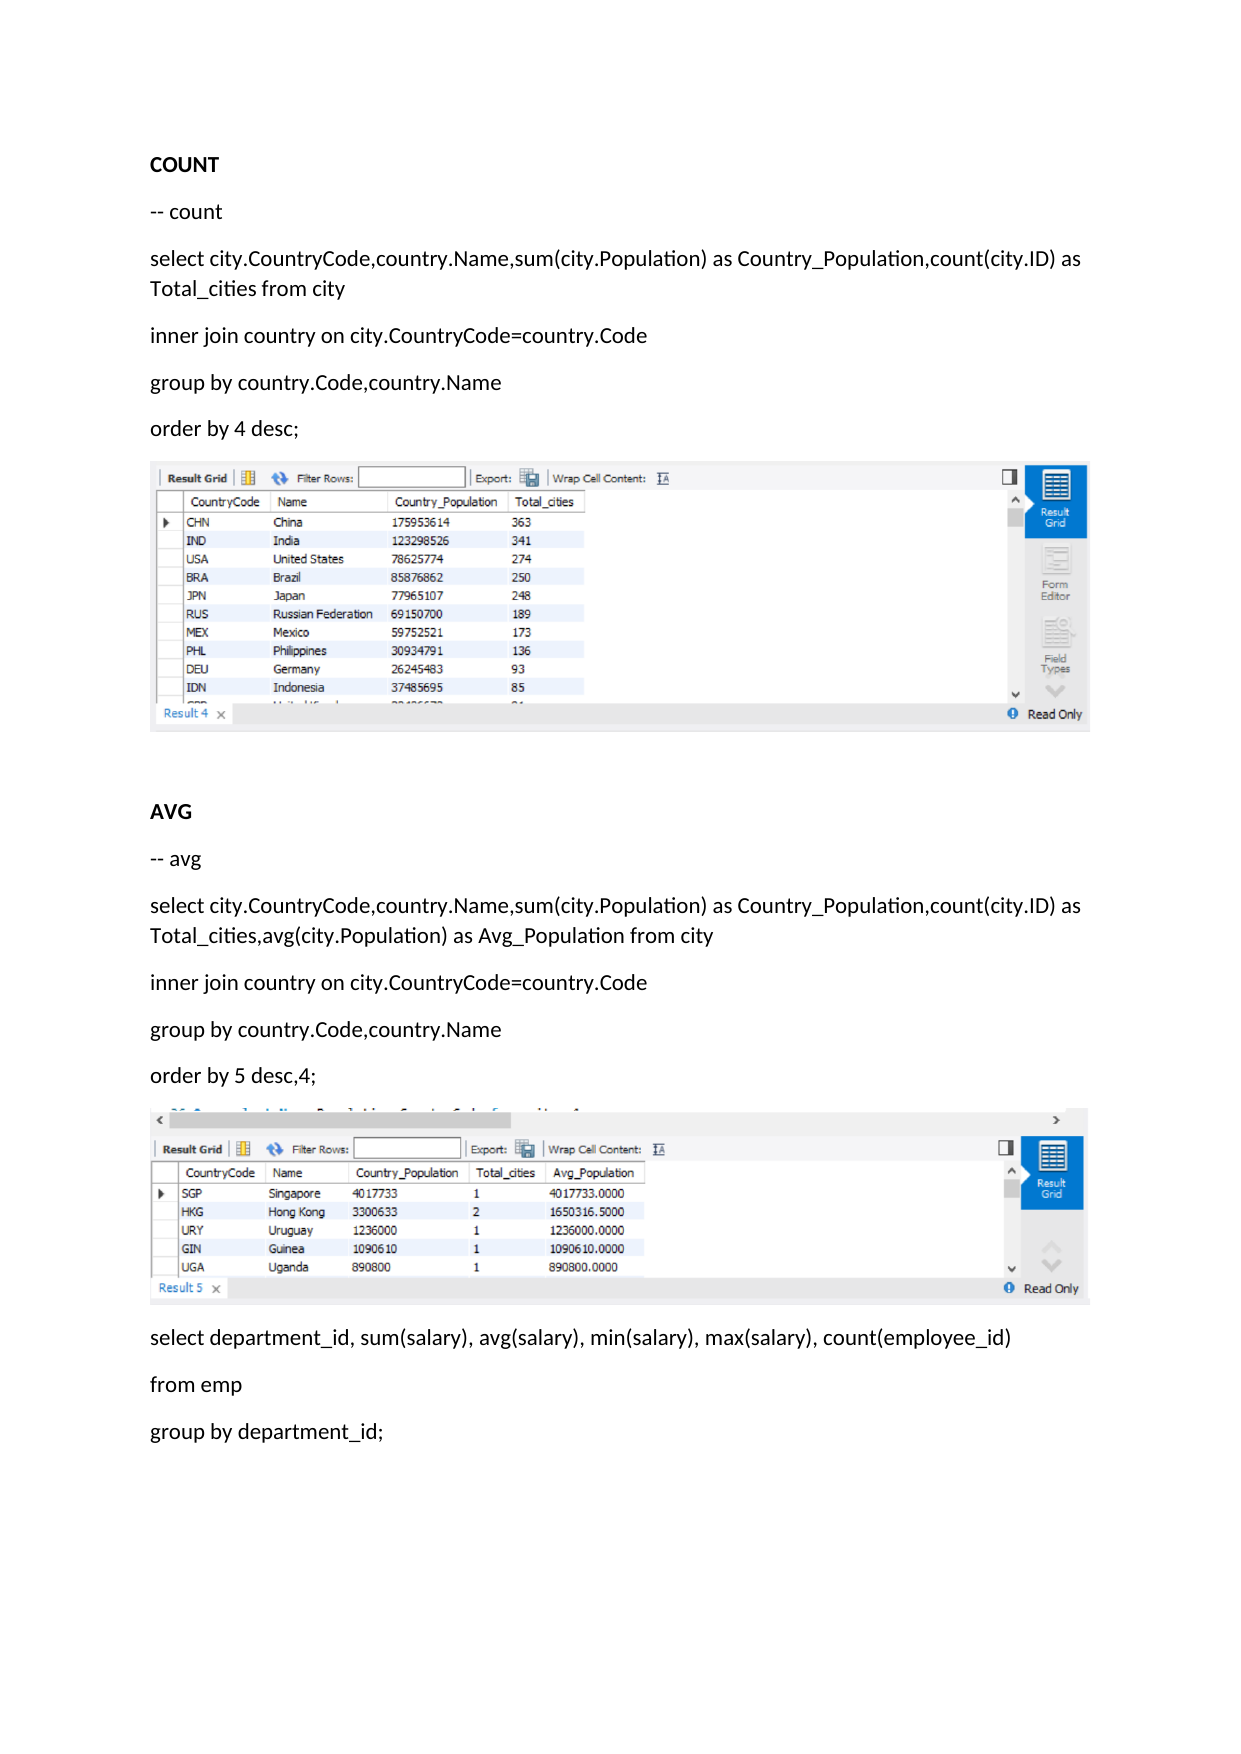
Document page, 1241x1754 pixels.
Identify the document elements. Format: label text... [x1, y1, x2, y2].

text group by department_id; [150, 1417, 1090, 1445]
text select city.CountryCode,country.Name,sum(city.Population) as Country_Population,count(city.ID) as Total_cities,avg(city.Population) as Avg_Population from city [150, 891, 1090, 949]
text COUNT [150, 150, 1090, 178]
text select city.CountryCode,country.Name,sum(city.Population) as Country_Population,count(city.ID) as Total_cities from city [150, 244, 1090, 302]
text order by 5 desc,4; [150, 1062, 1090, 1090]
text -- count [150, 197, 1090, 225]
picture [150, 461, 1091, 732]
text inner join country on city.CountryCode=country.Code [150, 968, 1090, 996]
text group by country.Code,country.Name [150, 368, 1090, 396]
picture [150, 1108, 1091, 1305]
text AVG [150, 797, 1090, 825]
text -- avg [150, 844, 1090, 872]
text order by 4 desc; [150, 414, 1090, 443]
text select department_id, sum(salary), avg(salary), min(salary), max(salary), count(employee_id) [150, 1323, 1090, 1351]
text group by country.Code,country.Name [150, 1015, 1090, 1043]
text inner join country on city.CountryCode=country.Code [150, 321, 1090, 349]
text from emp [150, 1370, 1090, 1398]
